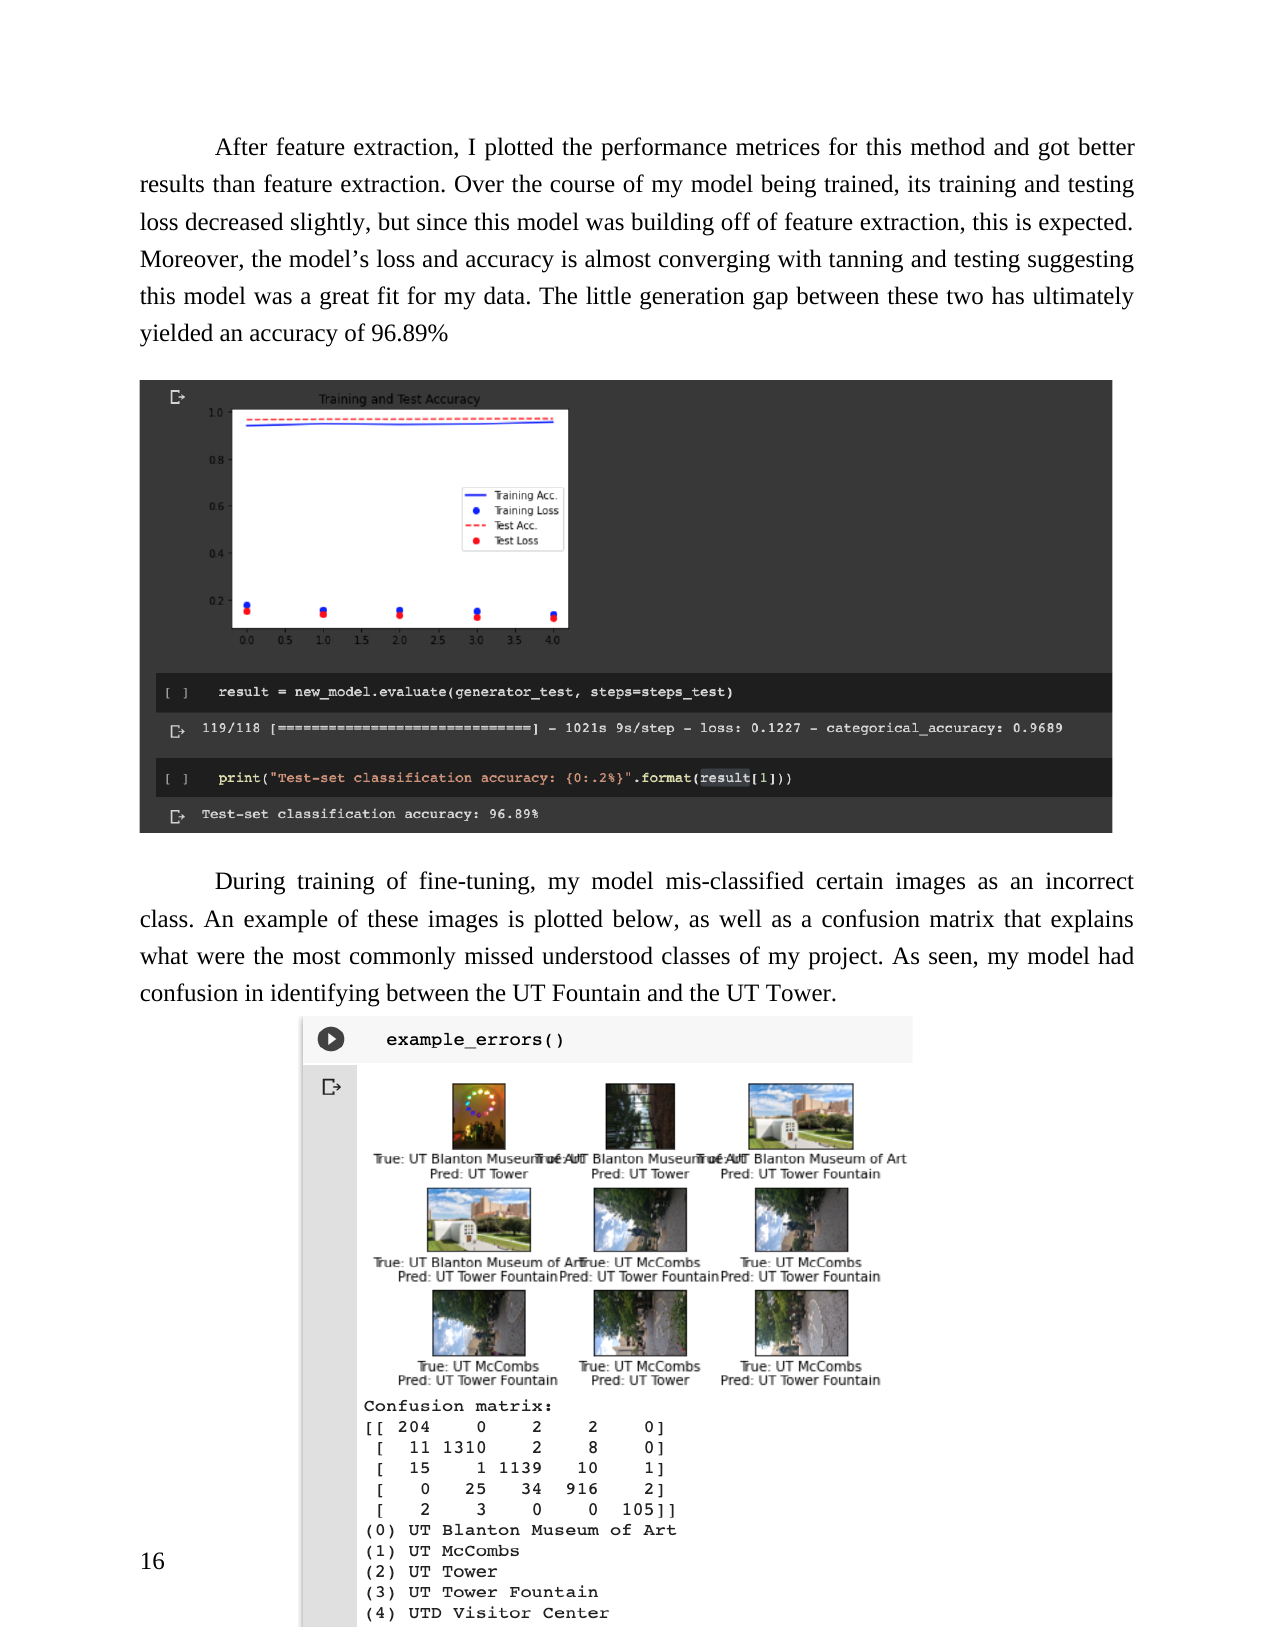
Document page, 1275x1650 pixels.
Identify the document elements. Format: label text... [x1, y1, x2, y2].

text After feature extraction, I plotted the performance metrices for this method and got better results than feature extraction. Over the course of my model being trained, its training and testing loss decreased slightly, but since this model was building off of feature extraction, this is expected. Moreover, the model’s loss and accuracy is almost converging with tanning and testing suggesting this model was a great fit for my data. The little generation gap between these two has ultimately yielded an accuracy of 96.89% [139, 132, 1136, 347]
text During training of fine-tuning, my model mis-classified certain images as an incorrect class. An example of these images is plotted below, as well as a confusion matrix that explains what were the most commonly missed understood classes of my project. As seen, my model had confusion in identifying between the UT Fountain and the UT Tower. [139, 866, 1136, 1007]
picture [297, 1016, 913, 1627]
picture [139, 380, 1113, 833]
